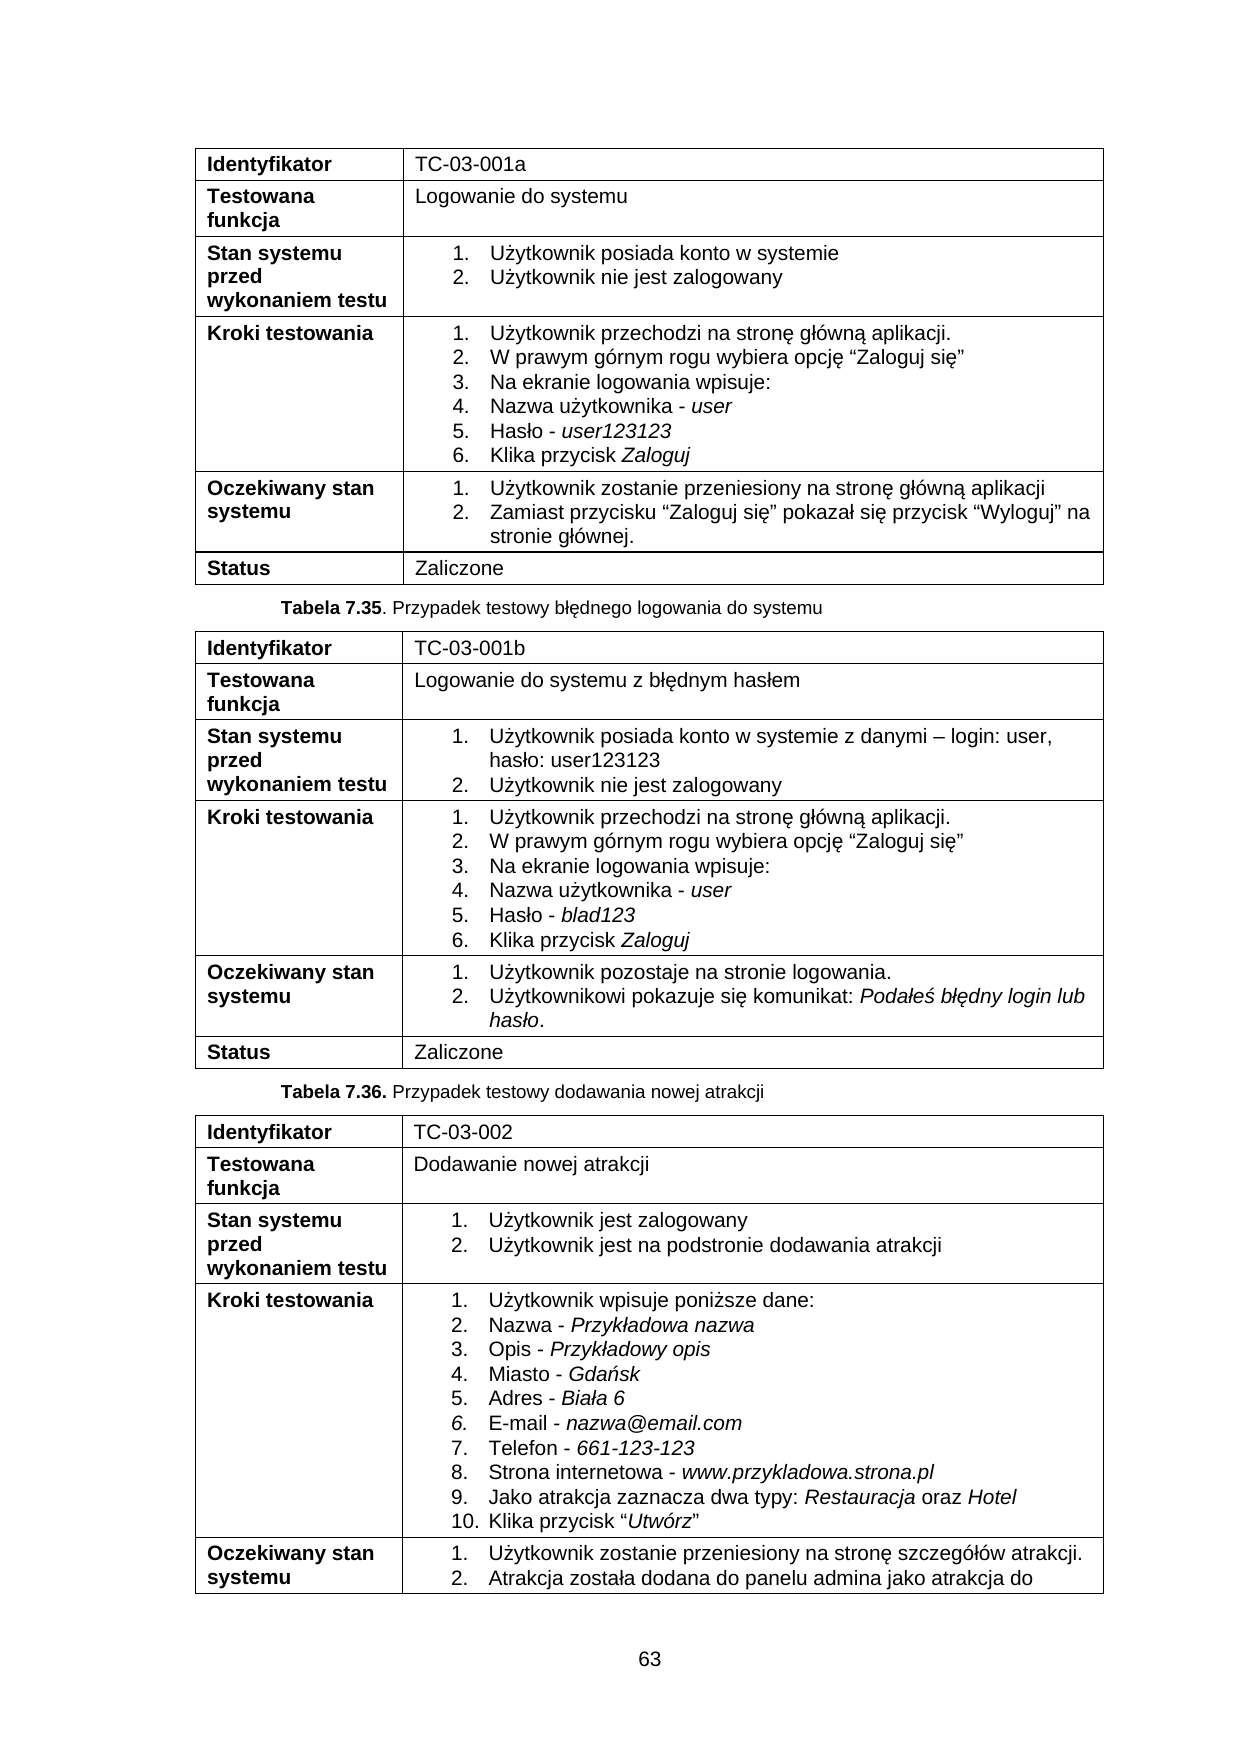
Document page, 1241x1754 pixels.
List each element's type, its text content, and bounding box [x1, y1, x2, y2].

table_header Identyfikator [196, 632, 402, 663]
table_cell Użytkownik zostanie przeniesiony na stronę szczegółów atrakcji. Atrakcja została dodana do panelu admina jako atrakcja do zaakceptowania. [403, 1538, 1103, 1593]
table_cell Kroki testowania [196, 801, 402, 955]
table_cell Oczekiwany stan systemu [196, 472, 403, 551]
table_cell Użytkownik posiada konto w systemie Użytkownik nie jest zalogowany [404, 237, 1103, 316]
table_cell Testowana funkcja [196, 181, 403, 236]
table_cell Użytkownik jest zalogowany Użytkownik jest na podstronie dodawania atrakcji [403, 1204, 1103, 1283]
table_cell Użytkownik wpisuje poniższe dane: Nazwa - Przykładowa nazwa Opis - Przykładowy opis Miasto - Gdańsk Adres - Biała 6 E-mail - nazwa@email.com Telefon - 661-123-123 Strona internetowa - www.przykladowa.strona.pl Jako atrakcja zaznacza dwa typy: Restauracja oraz Hotel Klika przycisk “Utwórz” [403, 1284, 1103, 1537]
table_header TC-03-001b [403, 632, 1103, 663]
table_cell Stan systemu przed wykonaniem testu [196, 1204, 402, 1283]
table_cell Testowana funkcja [196, 664, 402, 719]
table_cell Stan systemu przed wykonaniem testu [196, 720, 402, 800]
table_cell Status [196, 1037, 402, 1068]
table_cell Oczekiwany stan systemu [196, 1538, 402, 1593]
table_cell Użytkownik posiada konto w systemie z danymi – login: user, hasło: user123123 Użytkownik nie jest zalogowany [403, 720, 1103, 800]
table_cell Użytkownik pozostaje na stronie logowania. Użytkownikowi pokazuje się komunikat: Podałeś błędny login lub hasło. [403, 956, 1103, 1036]
table_cell Użytkownik przechodzi na stronę główną aplikacji. W prawym górnym rogu wybiera opcję “Zaloguj się” Na ekranie logowania wpisuje: Nazwa użytkownika - user Hasło - blad123 Klika przycisk Zaloguj [403, 801, 1103, 955]
table_cell Status [196, 553, 403, 583]
table_header Identyfikator [196, 1116, 402, 1147]
table_cell Testowana funkcja [196, 1148, 402, 1203]
table_cell Dodawanie nowej atrakcji [403, 1148, 1103, 1203]
table_cell Oczekiwany stan systemu [196, 956, 402, 1036]
table_cell Stan systemu przed wykonaniem testu [196, 237, 403, 316]
table_header TC-03-002 [403, 1116, 1103, 1147]
table_header TC-03-001a [404, 149, 1103, 180]
table_cell Zaliczone [403, 1037, 1103, 1068]
table_cell Logowanie do systemu z błędnym hasłem [403, 664, 1103, 719]
table_cell Użytkownik zostanie przeniesiony na stronę główną aplikacji Zamiast przycisku “Zaloguj się” pokazał się przycisk “Wyloguj” na stronie głównej. [404, 472, 1103, 551]
table_cell Zaliczone [404, 553, 1103, 583]
table_cell Kroki testowania [196, 1284, 402, 1537]
table_cell Logowanie do systemu [404, 181, 1103, 236]
table_cell Użytkownik przechodzi na stronę główną aplikacji. W prawym górnym rogu wybiera opcję “Zaloguj się” Na ekranie logowania wpisuje: Nazwa użytkownika - user Hasło - user123123 Klika przycisk Zaloguj [404, 317, 1103, 471]
table_cell Kroki testowania [196, 317, 403, 471]
table_header Identyfikator [196, 149, 403, 180]
